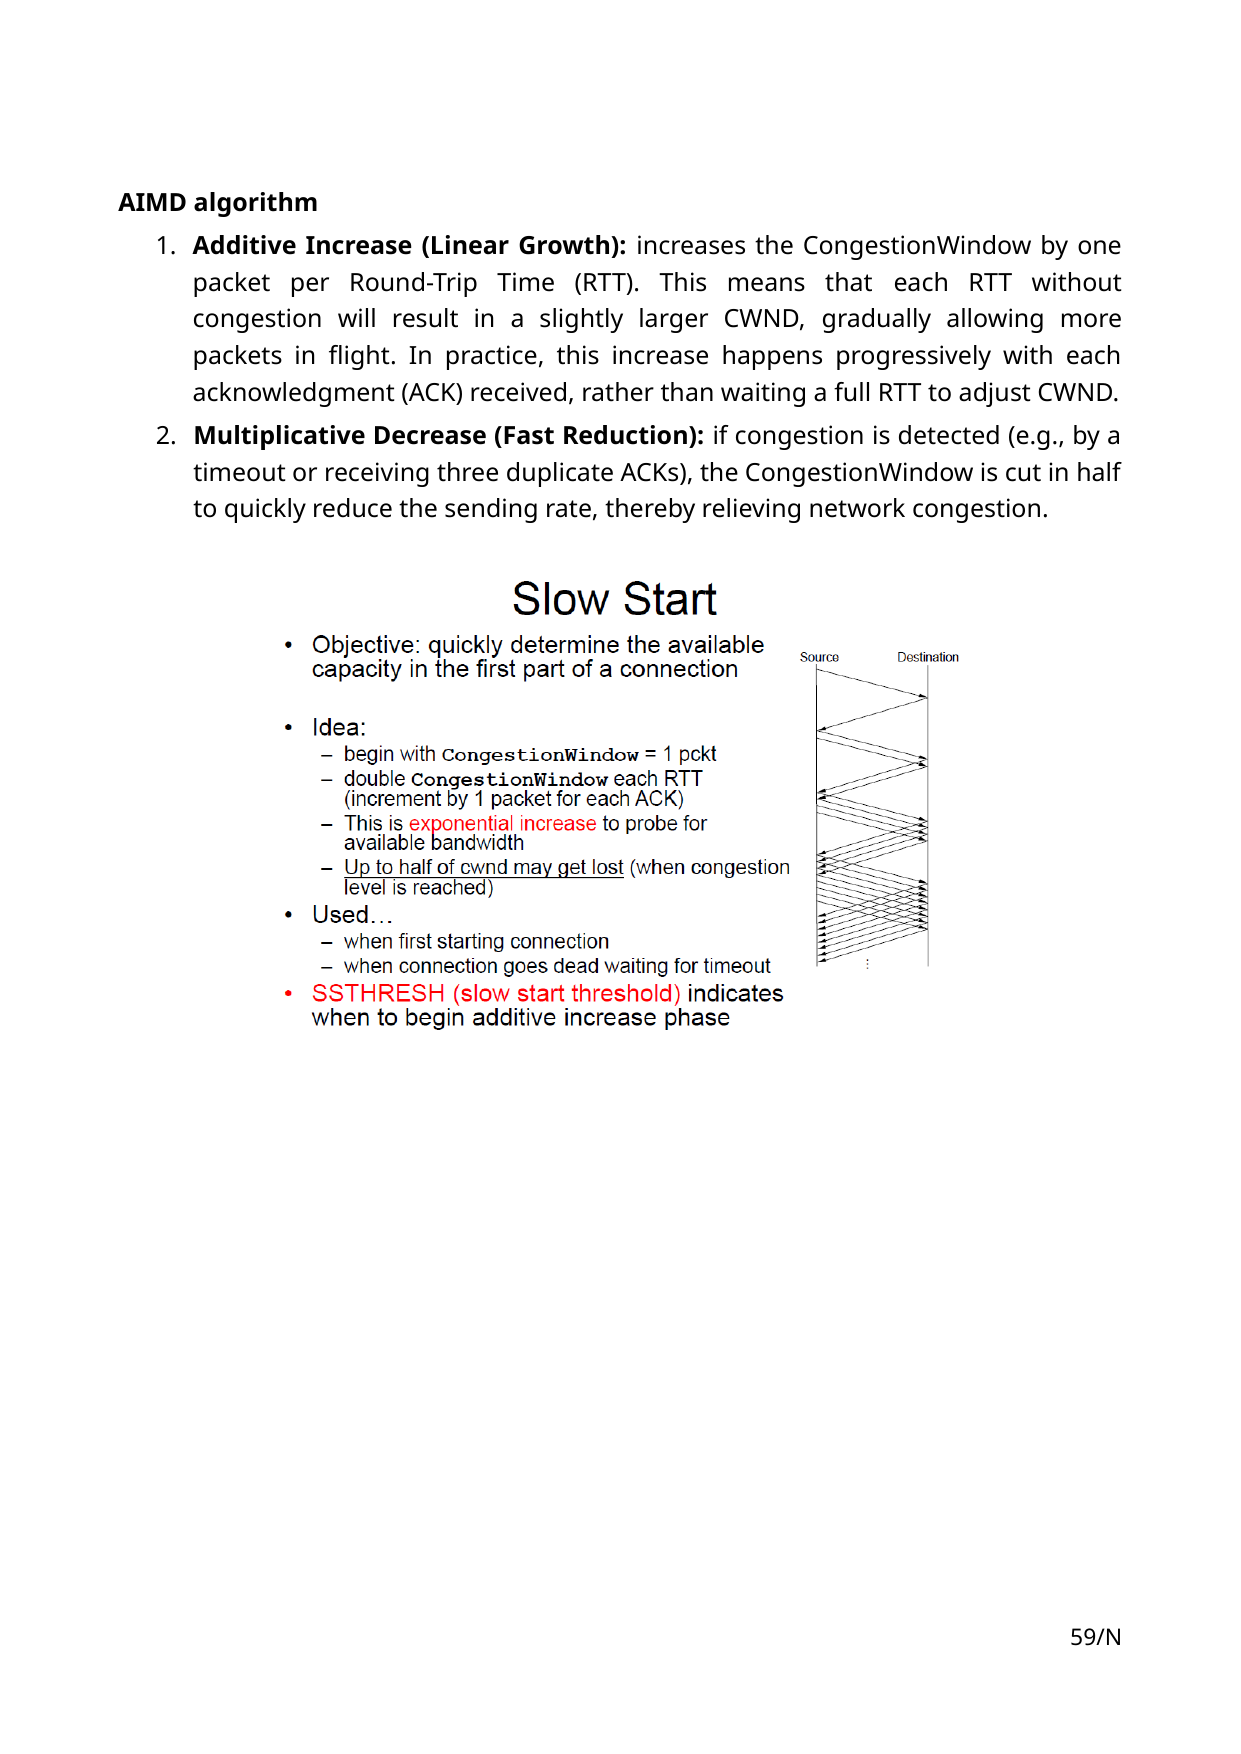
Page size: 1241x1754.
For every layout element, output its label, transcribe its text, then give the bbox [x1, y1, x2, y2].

text AIMD algorithm [118, 184, 1122, 218]
list Additive Increase (Linear Growth): increases the CongestionWindow by one packet per Round-Trip Time (RTT). This means that each RTT without congestion will result in a slightly larger CWND, gradually allowing more packets in flight. In practice, this increase happens progressively with each acknowledgment (ACK) received, rather than waiting a full RTT to adjust CWND. [155, 227, 1122, 408]
picture [271, 564, 969, 1039]
list Multiplicative Decrease (Fast Reduction): if congestion is detected (e.g., by a timeout or receiving three duplicate ACKs), the CongestionWindow is cut in half to quickly reduce the sending rate, thereby relieving network congestion. [156, 417, 1122, 525]
